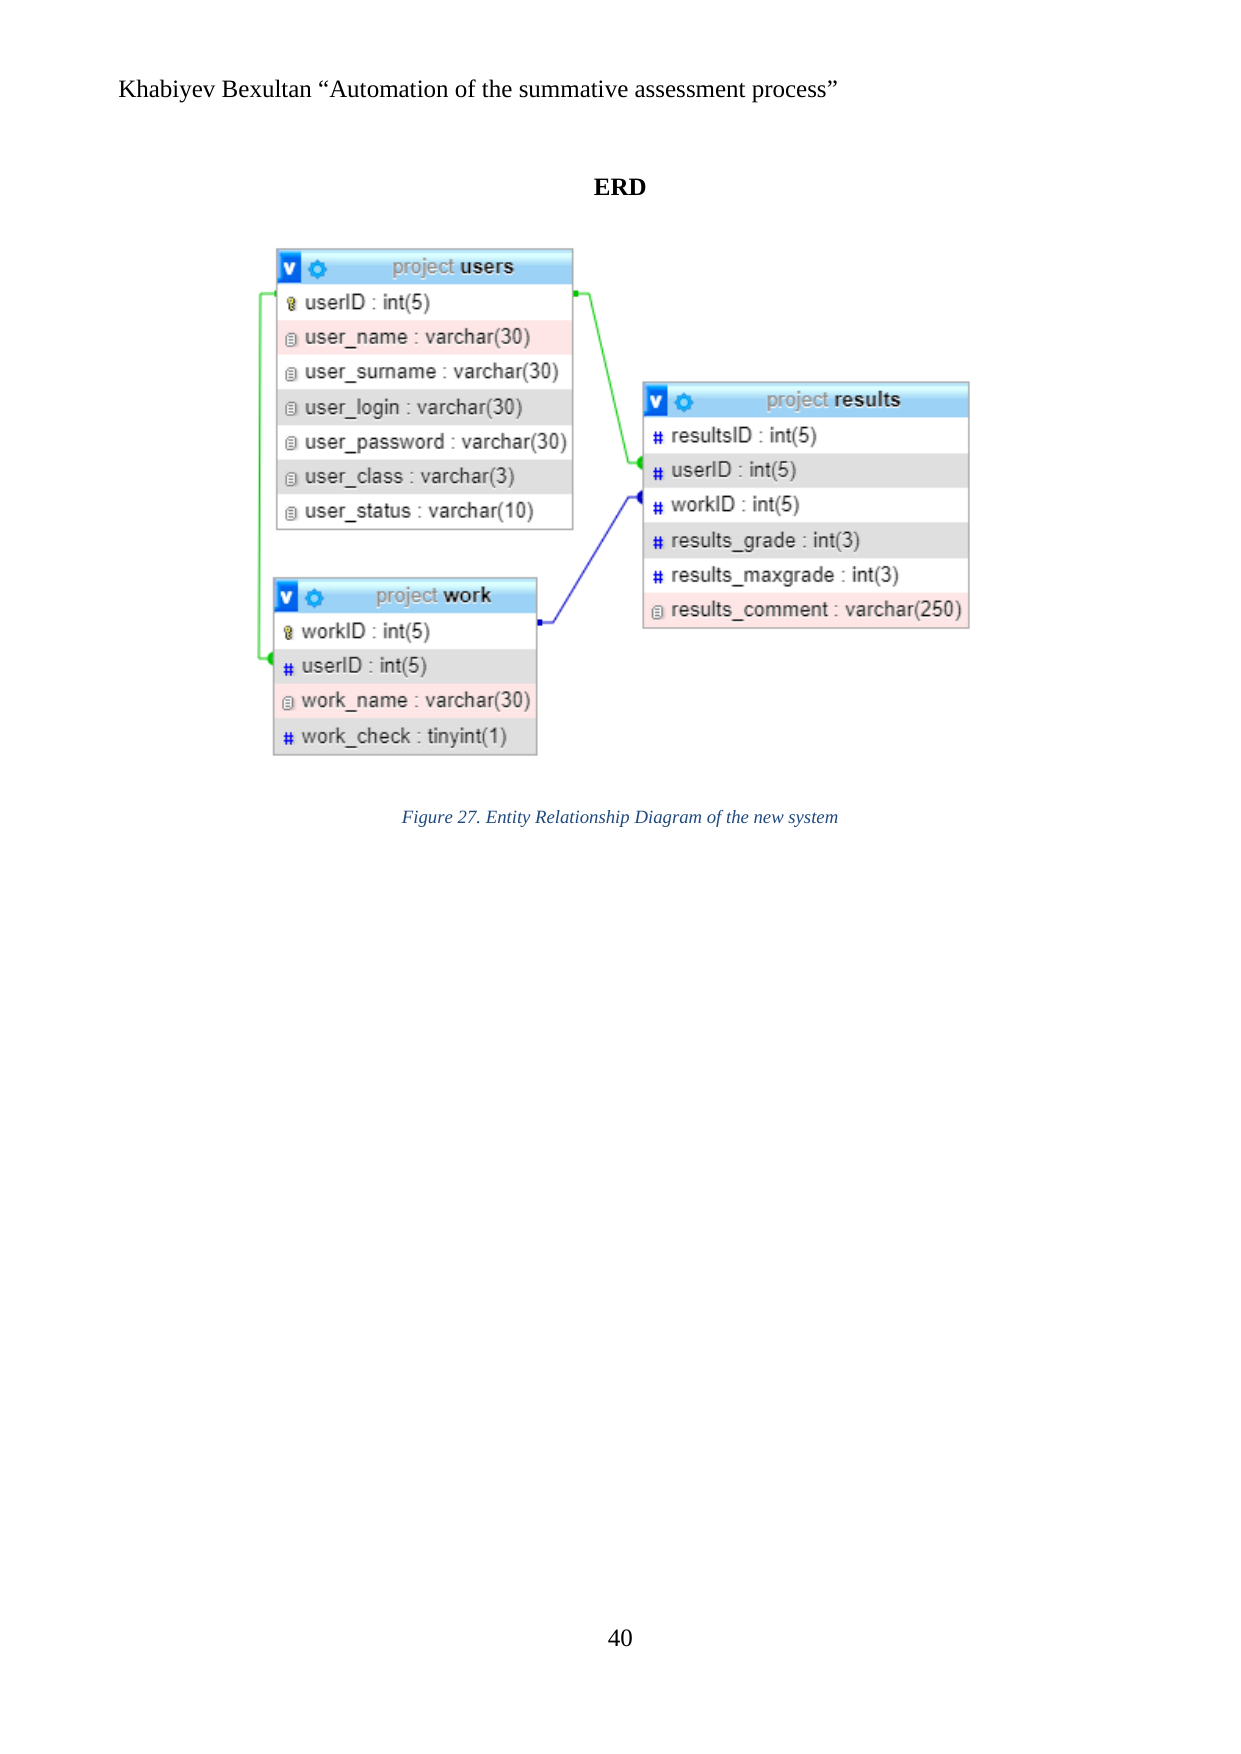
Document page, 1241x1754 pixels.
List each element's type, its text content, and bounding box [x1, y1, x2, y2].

picture [245, 225, 995, 781]
text ERD [118, 172, 1122, 201]
text Figure 27. Entity Relationship Diagram of the new system [118, 806, 1122, 827]
